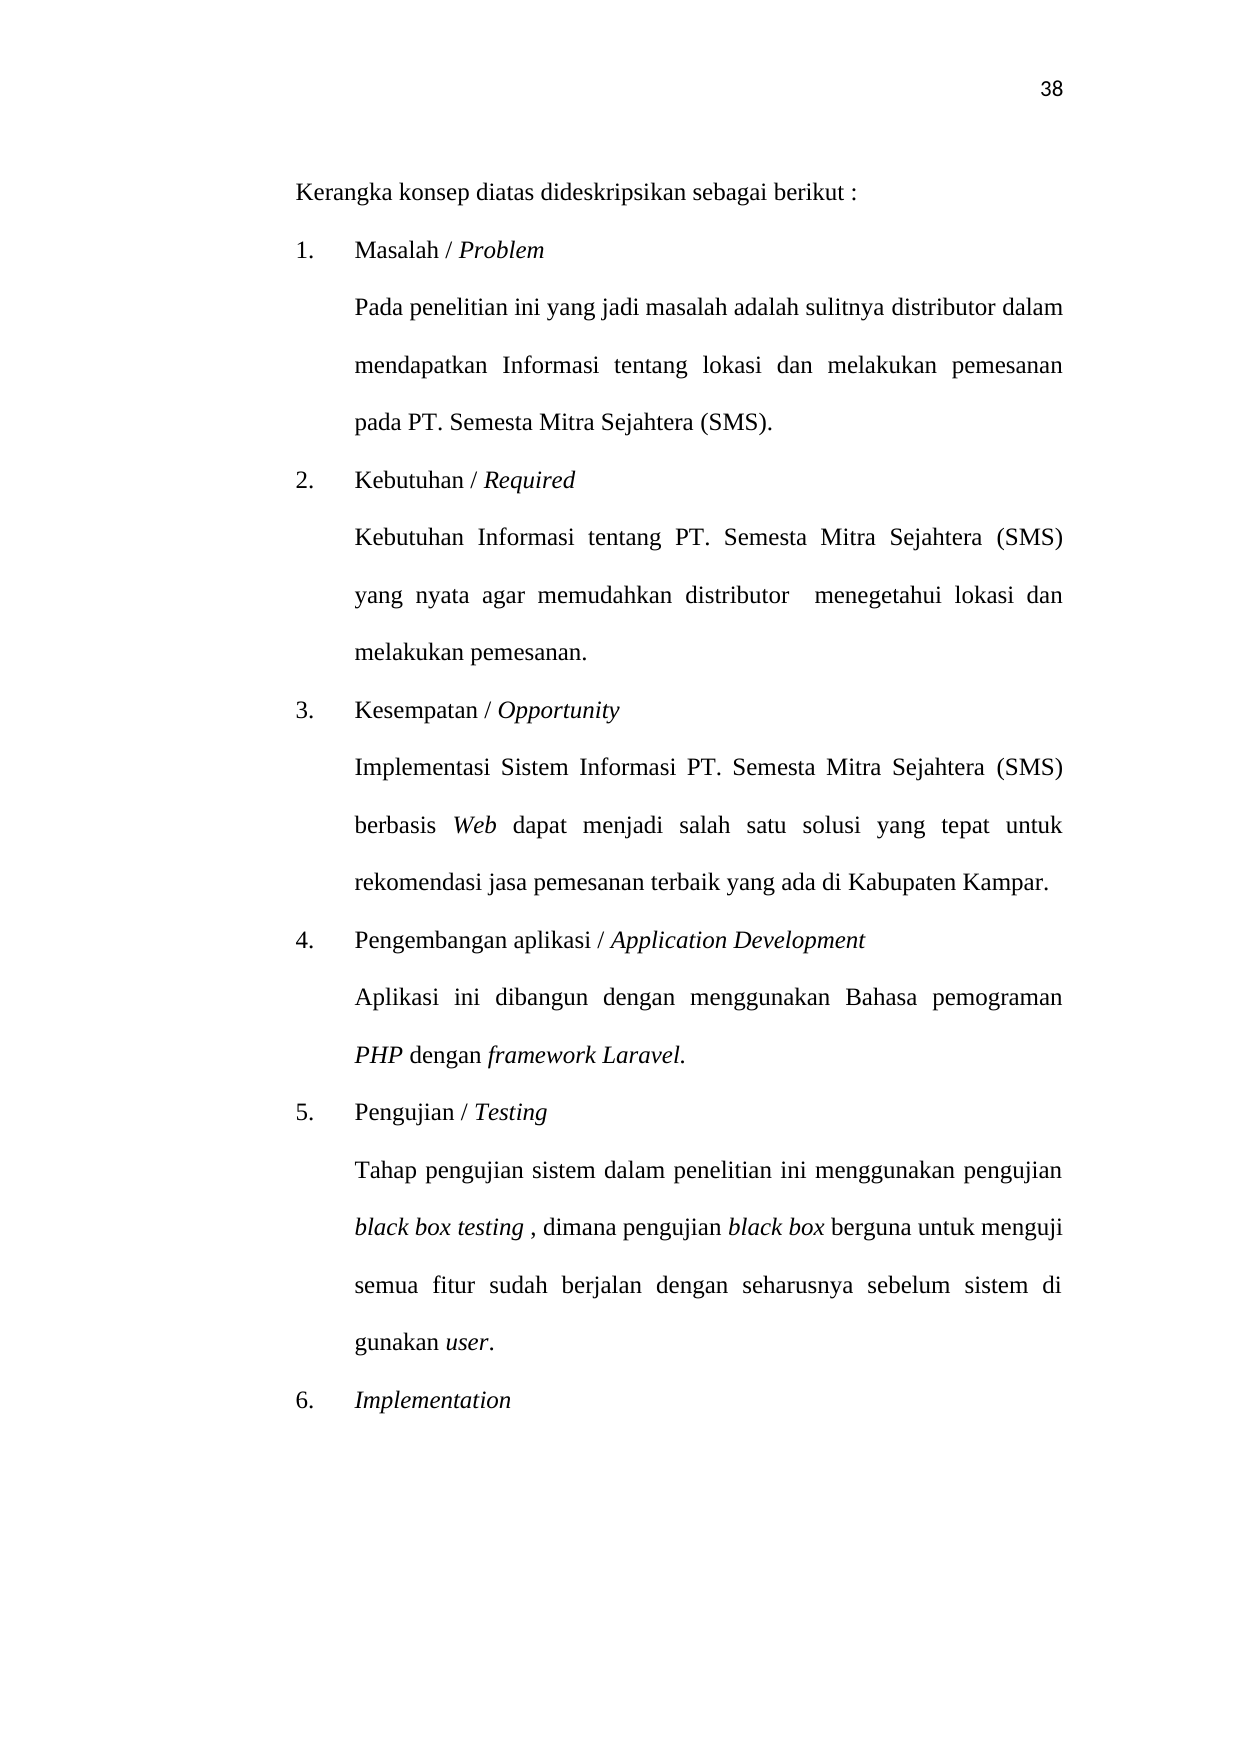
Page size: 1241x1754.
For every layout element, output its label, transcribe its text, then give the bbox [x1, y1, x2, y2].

text Aplikasi ini dibangun dengan menggunakan Bahasa pemograman PHP dengan framework Laravel. [354, 982, 1063, 1068]
text Pada penelitian ini yang jadi masalah adalah sulitnya distributor dalam mendapatkan Informasi tentang lokasi dan melakukan pemesanan pada PT. Semesta Mitra Sejahtera (SMS). [354, 292, 1063, 436]
text Kebutuhan Informasi tentang PT. Semesta Mitra Sejahtera (SMS) yang nyata agar memudahkan distributor menegetahui lokasi dan melakukan pemesanan. [354, 522, 1063, 666]
text Implementasi Sistem Informasi PT. Semesta Mitra Sejahtera (SMS) berbasis Web dapat menjadi salah satu solusi yang tepat untuk rekomendasi jasa pemesanan terbaik yang ada di Kabupaten Kampar. [354, 752, 1063, 896]
list Kesempatan / Opportunity [295, 695, 1063, 723]
list Pengembangan aplikasi / Application Development [295, 925, 1063, 953]
text Tahap pengujian sistem dalam penelitian ini menggunakan pengujian black box testing , dimana pengujian black box berguna untuk menguji semua fitur sudah berjalan dengan seharusnya sebelum sistem di gunakan user. [354, 1155, 1063, 1356]
list Implementation [295, 1385, 1063, 1413]
text Kerangka konsep diatas dideskripsikan sebagai berikut : [295, 177, 1063, 206]
list Kebutuhan / Required [295, 465, 1063, 493]
list Pengujian / Testing [295, 1097, 1063, 1126]
list Masalah / Problem [295, 235, 1063, 263]
